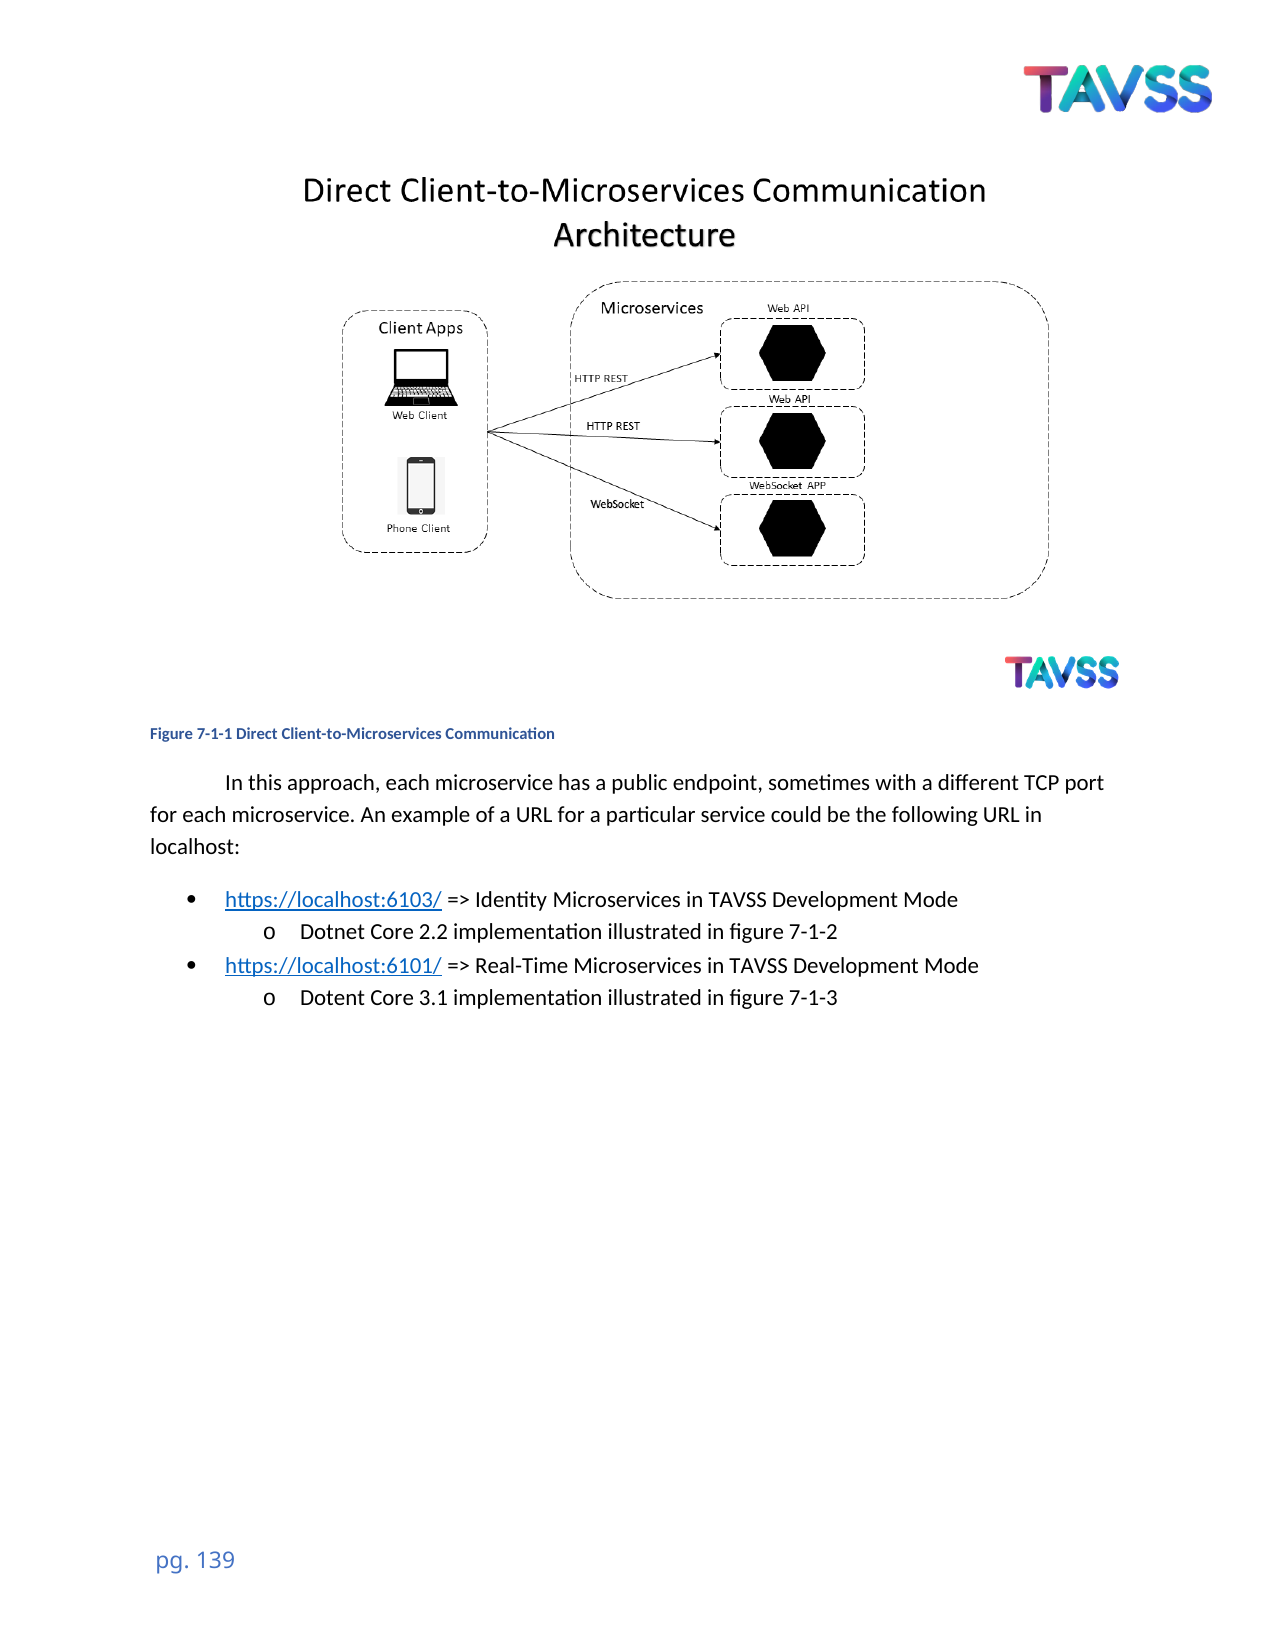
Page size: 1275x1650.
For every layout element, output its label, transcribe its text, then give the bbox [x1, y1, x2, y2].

list Dotent Core 3.1 implementation illustrated in figure 7-1-3 [262, 983, 1125, 1012]
list https://localhost:6103/ => Identity Microservices in TAVSS Development Mode [187, 885, 1125, 913]
picture [1002, 41, 1236, 135]
text Figure 7-1-1 Direct Client-to-Microservices Communication [150, 723, 1125, 744]
list Dotnet Core 2.2 implementation illustrated in figure 7-1-2 [262, 917, 1125, 946]
list https://localhost:6101/ => Real-Time Microservices in TAVSS Development Mode [187, 951, 1125, 979]
picture [150, 150, 1125, 699]
text In this approach, each microservice has a public endpoint, sometimes with a different TCP port for each microservice. An example of a URL for a particular service could be the following URL in localhost: [150, 768, 1125, 860]
